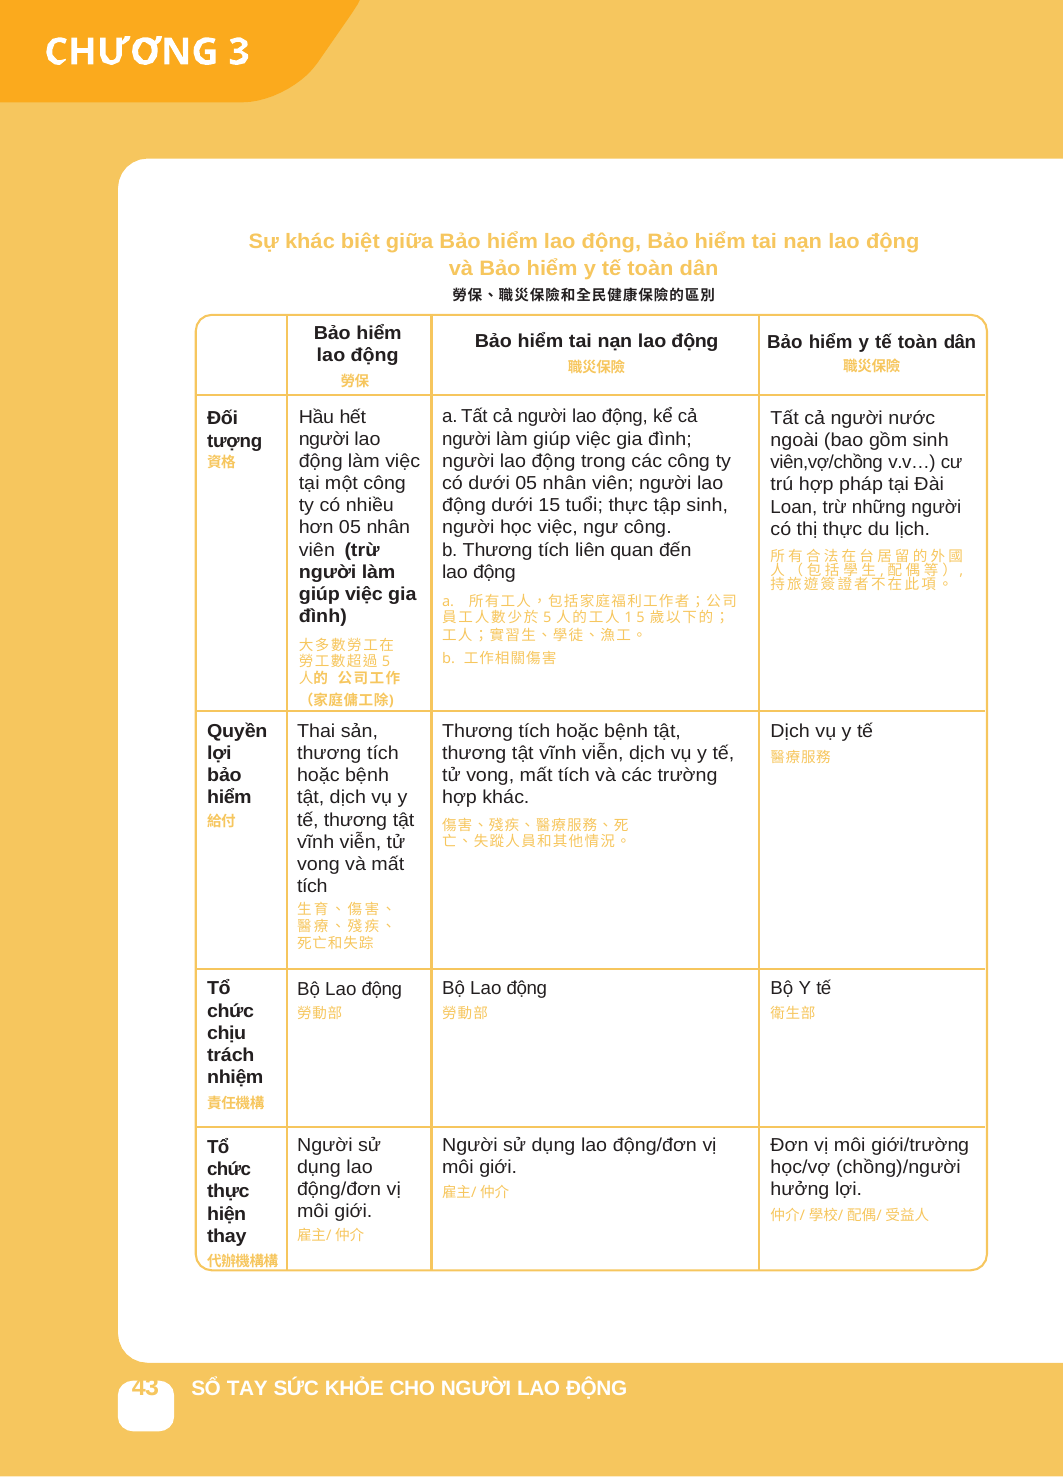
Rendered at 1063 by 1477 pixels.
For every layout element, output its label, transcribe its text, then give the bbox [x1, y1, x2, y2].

table_cell Thương tích hoặc bệnh tật, thương tật vĩnh viễn, dịch vụ y tế, tử vong, mất tích và các trường hợp khác. 傷害、殘疾、醫療服務、死亡、失蹤人員和其他情況。 [433, 712, 758, 968]
table_cell Đối tượng 資格 [196, 396, 286, 710]
table_header Bảo hiểm tai nạn lao động 職災保險 [433, 314, 758, 394]
text 43 SỔ TAY SỨC KHỎE CHO NGƯỜI LAO ĐỘNG [132, 1372, 1007, 1401]
text 勞保、職災保險和全民健康保險的區別 [160, 285, 1007, 305]
table_cell Người sử dụng lao động/đơn vị môi giới. 雇主/ 仲介 [288, 1128, 430, 1271]
table_cell Tổ chức chịu trách nhiệm 責任機構 [196, 970, 286, 1126]
table_cell Tất cả người nước ngoài (bao gồm sinh viên,vợ/chồng v.v…) cư trú hợp pháp tại Đài Loan, trừ những người có thị thực du lịch. 所有合法在台居留的外國 人（包括學生,配偶等）, 持旅遊簽證者不在此項。 [760, 396, 985, 710]
text Sự khác biệt giữa Bảo hiểm lao động, Bảo hiểm tai nạn lao động và Bảo hiểm y tế toàn dân [241, 229, 926, 280]
table_cell Tổ chức thực hiện thay 代辦機構構 [196, 1128, 286, 1271]
table_cell Người sử dụng lao động/đơn vị môi giới. 雇主/ 仲介 [433, 1128, 758, 1271]
table_cell Thai sản, thương tích hoặc bệnh tật, dịch vụ y tế, thương tật vĩnh viễn, tử vong và mất tích 生育、傷害、醫療、殘疾、死亡和失踪 [288, 712, 430, 968]
table_cell Bộ Lao động 勞動部 [433, 970, 758, 1126]
table_cell Bộ Lao động 勞動部 [288, 970, 430, 1126]
table_header Bảo hiểm y tế toàn dân 職災保險 [760, 314, 985, 394]
table_cell Bộ Y tế 衛生部 [760, 970, 985, 1126]
table_header Bảo hiểm lao động 勞保 [288, 314, 430, 394]
table_cell Dịch vụ y tế 醫療服務 [760, 712, 985, 968]
table_cell Hầu hết người lao động làm việc tại một công ty có nhiều hơn 05 nhân viên (trừ người làm giúp việc gia đình) 大多數勞工在勞工數超過5 人的 公司工作 （家庭傭工除) [288, 396, 430, 710]
table_cell Đơn vị môi giới/trường học/vợ (chồng)/người hưởng lợi. 仲介/ 學校/ 配偶/ 受益人 [760, 1128, 985, 1271]
table_header [196, 314, 286, 394]
table_cell Tất cả người lao động, kể cả người làm giúp việc gia đình; người lao động trong các công ty có dưới 05 nhân viên; người lao động dưới 15 tuổi; thực tập sinh, người học việc, ngư công. Thương tích liên quan đến lao động 所有工人，包括家庭福利工作者；公司員工人數少於5人的工人1 5歲以下的；工人；實習生、學徒、漁工。 工作相關傷害 [433, 396, 758, 710]
table_cell Quyền lợi bảo hiểm 給付 [196, 712, 286, 968]
